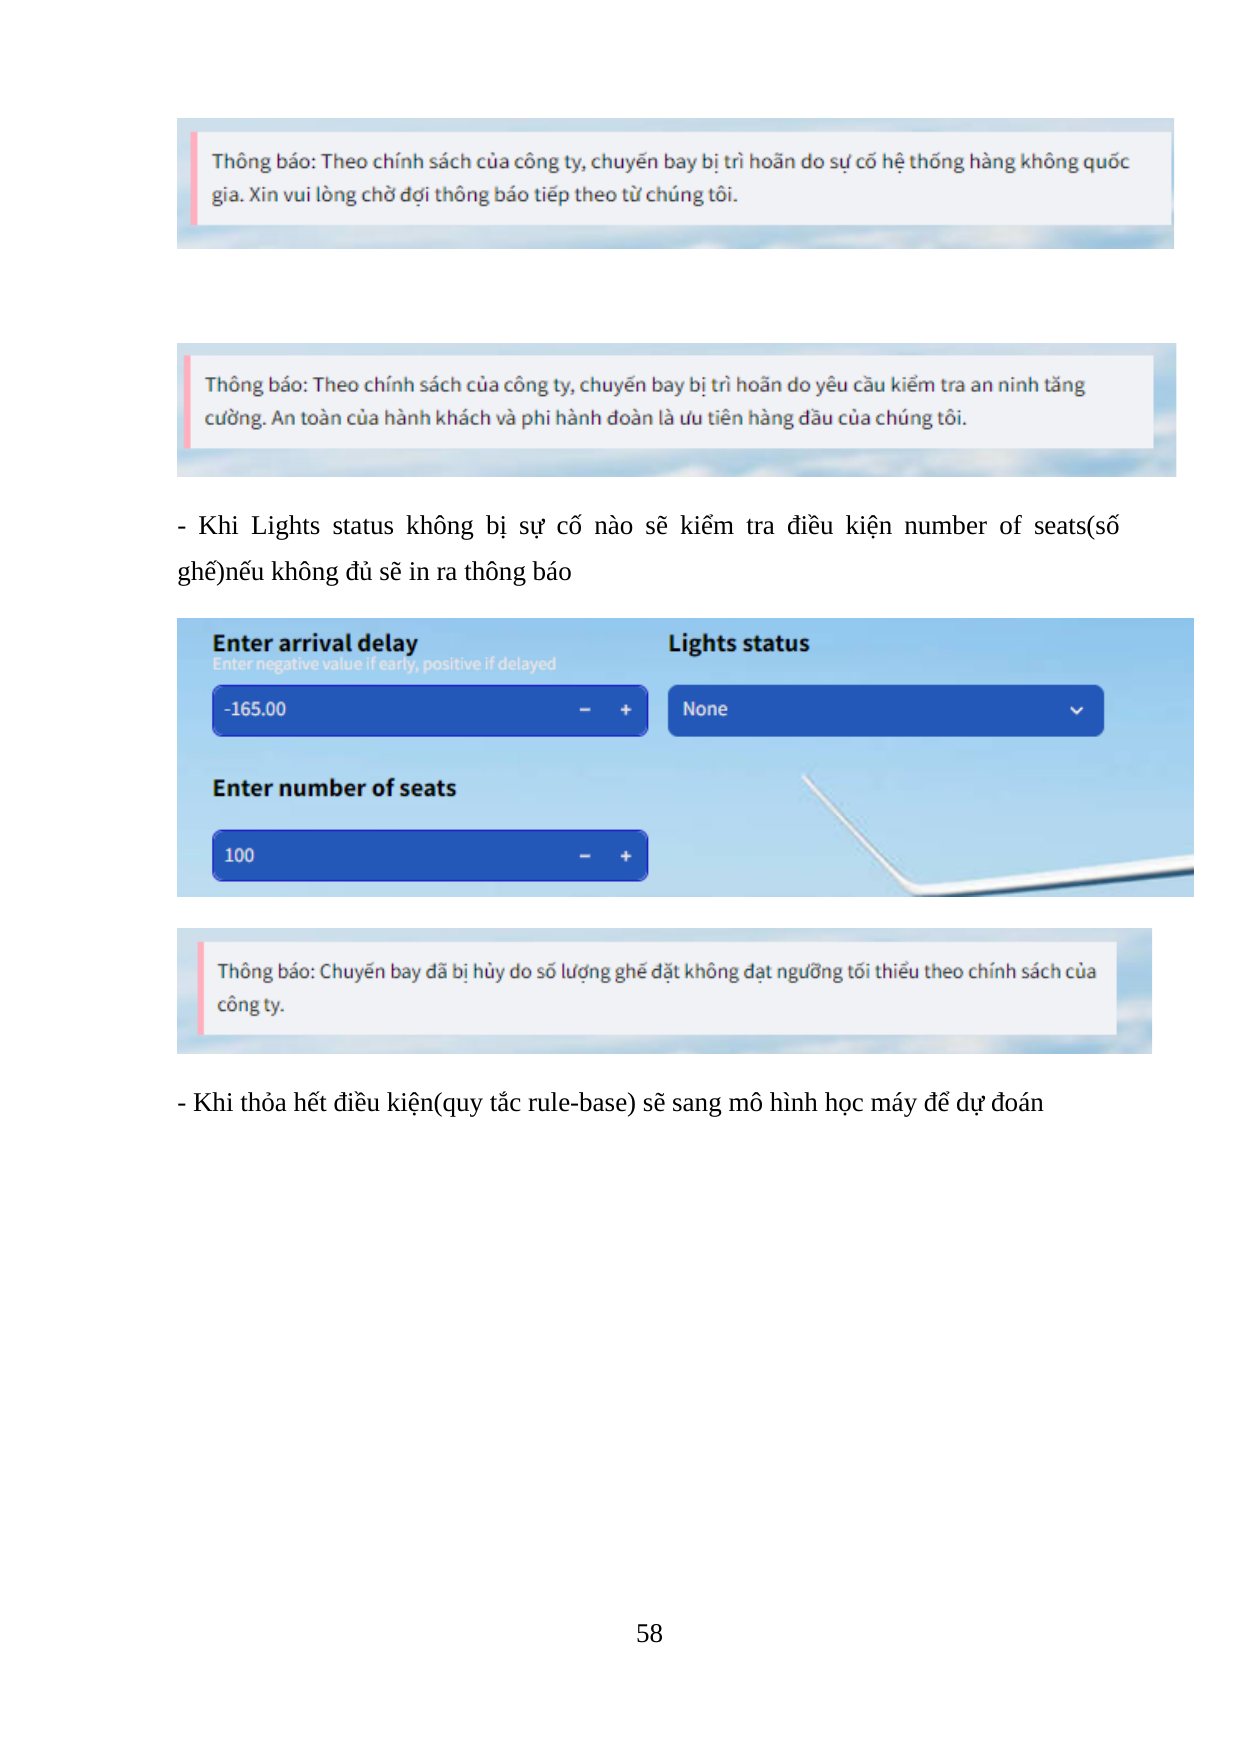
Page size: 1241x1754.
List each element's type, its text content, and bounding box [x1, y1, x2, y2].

picture [177, 343, 1177, 477]
text - Khi Lights status không bị sự cố nào sẽ kiểm tra điều kiện number of seats(số ghế)nếu không đủ sẽ in ra thông báo [177, 509, 1122, 587]
picture [177, 618, 1194, 897]
picture [177, 928, 1153, 1054]
text - Khi thỏa hết điều kiện(quy tắc rule-base) sẽ sang mô hình học máy để dự đoán [177, 1086, 1122, 1117]
picture [177, 118, 1175, 249]
